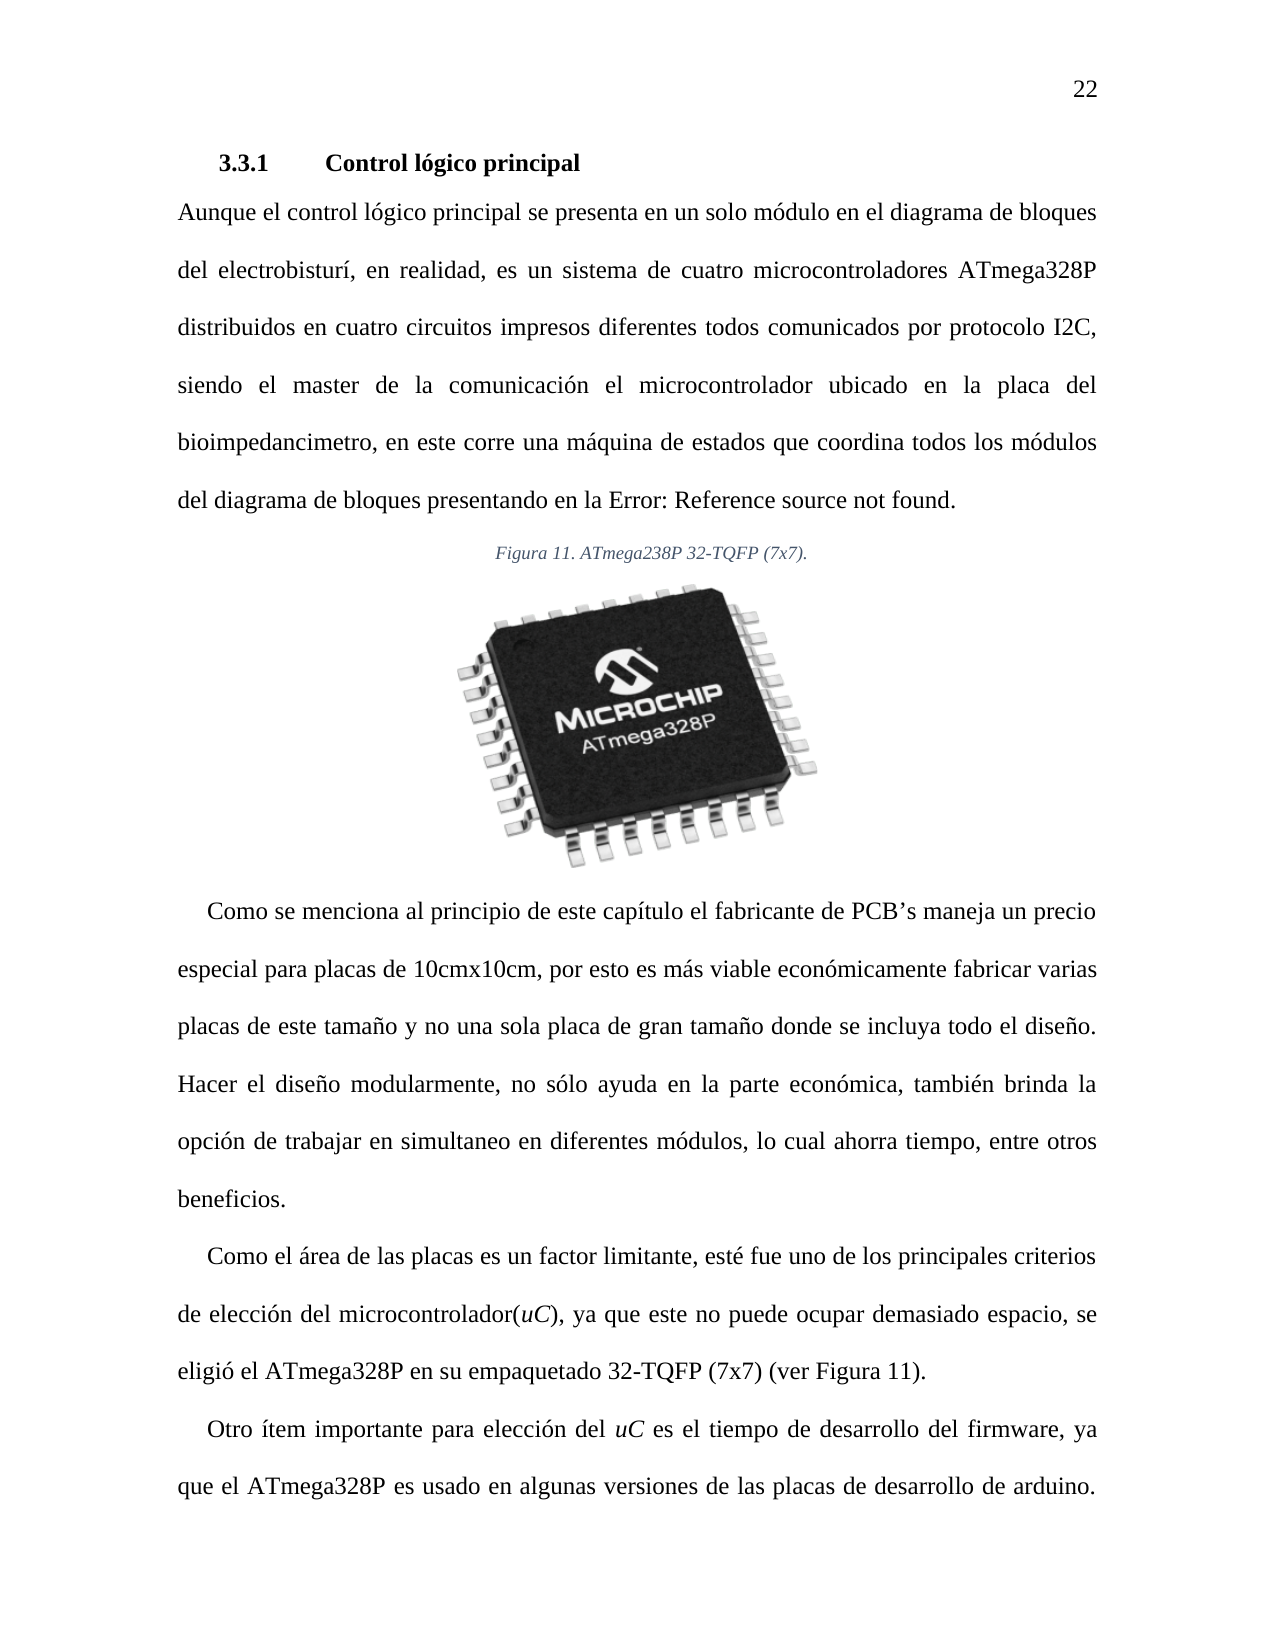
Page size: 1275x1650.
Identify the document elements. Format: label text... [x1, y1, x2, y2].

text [177, 1414, 1098, 1500]
subtitle Control lógico principal [177, 148, 1098, 176]
text Como se menciona al principio de este capítulo el fabricante de PCB’s maneja un precio especial para placas de 10cmx10cm, por esto es más viable económicamente fabricar varias placas de este tamaño y no una sola placa de gran tamaño donde se incluya todo el diseño. Hacer el diseño modularmente, no sólo ayuda en la parte económica, también brinda la opción de trabajar en simultaneo en diferentes módulos, lo cual ahorra tiempo, entre otros beneficios. [177, 896, 1098, 1212]
text Como el área de las placas es un factor limitante, esté fue uno de los principales criterios de elección del microcontrolador(uC), ya que este no puede ocupar demasiado espacio, se eligió el ATmega328P en su empaquetado 32-TQFP (7x7) (ver Figura 11). [177, 1241, 1098, 1385]
text Figura 11. ATmega238P 32-TQFP (7x7). [177, 542, 1098, 564]
picture [457, 584, 818, 868]
